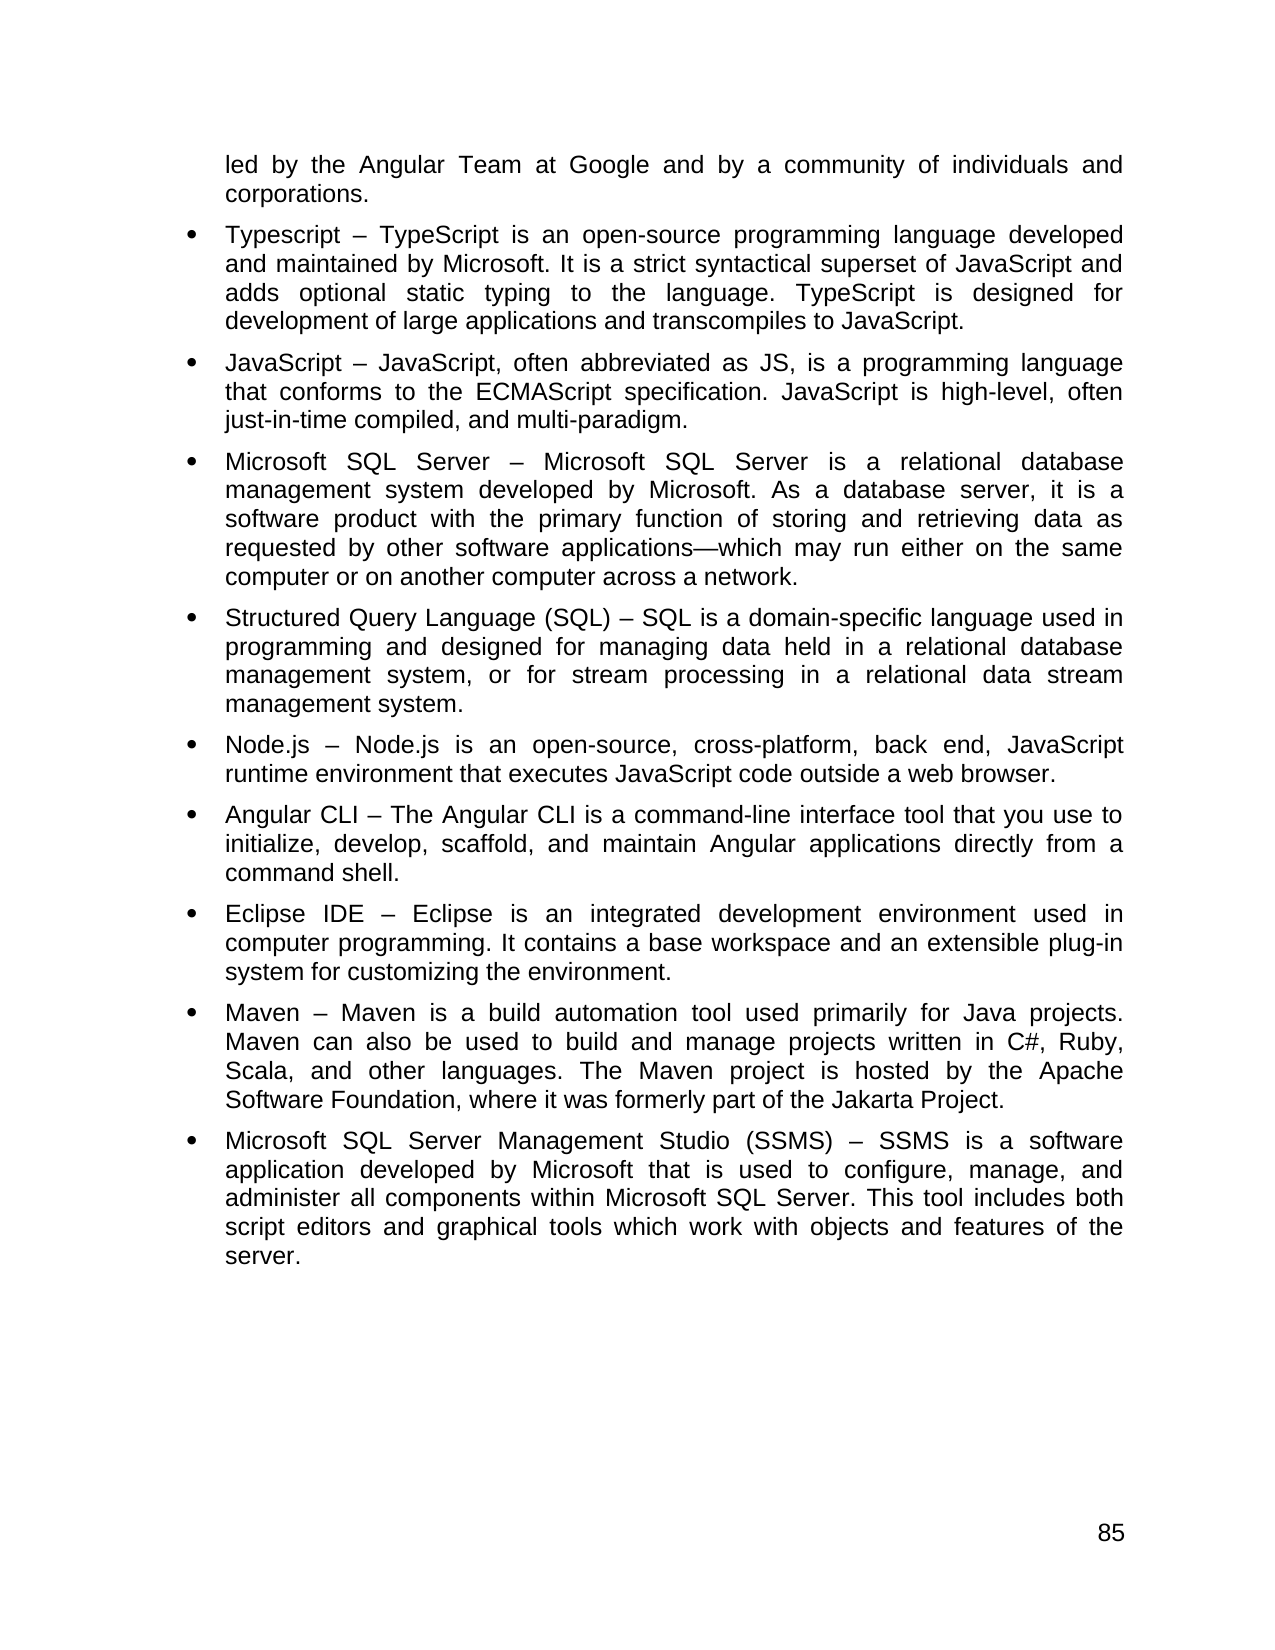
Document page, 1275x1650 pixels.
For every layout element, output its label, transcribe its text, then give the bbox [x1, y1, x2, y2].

list Microsoft SQL Server Management Studio (SSMS) – SSMS is a software application developed by Microsoft that is used to configure, manage, and administer all components within Microsoft SQL Server. This tool includes both script editors and graphical tools which work with objects and features of the server. [187, 1126, 1125, 1270]
list Microsoft SQL Server – Microsoft SQL Server is a relational database management system developed by Microsoft. As a database server, it is a software product with the primary function of storing and retrieving data as requested by other software applications—which may run either on the same computer or on another computer across a network. [187, 446, 1125, 590]
list Node.js – Node.js is an open-source, cross-platform, back end, JavaScript runtime environment that executes JavaScript code outside a web browser. [187, 730, 1125, 788]
list Eclipse IDE – Eclipse is an integrated development environment used in computer programming. It contains a base workspace and an extensible plug-in system for customizing the environment. [187, 899, 1125, 986]
list Angular CLI – The Angular CLI is a command-line interface tool that you use to initialize, develop, scaffold, and maintain Angular applications directly from a command shell. [187, 801, 1125, 887]
list JavaScript – JavaScript, often abbreviated as JS, is a programming language that conforms to the ECMAScript specification. JavaScript is high-level, often just-in-time compiled, and multi-paradigm. [187, 348, 1125, 434]
list Typescript – TypeScript is an open-source programming language developed and maintained by Microsoft. It is a strict syntactical superset of JavaScript and adds optional static typing to the language. TypeScript is designed for development of large applications and transcompiles to JavaScript. [187, 220, 1125, 335]
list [187, 150, 1125, 207]
list Structured Query Language (SQL) – SQL is a domain-specific language used in programming and designed for managing data held in a relational database management system, or for stream processing in a relational data stream management system. [187, 603, 1125, 718]
list Maven – Maven is a build automation tool used primarily for Java projects. Maven can also be used to build and manage projects written in C#, Ruby, Scala, and other languages. The Maven project is hosted by the Apache Software Foundation, where it was formerly part of the Jakarta Project. [187, 998, 1125, 1113]
